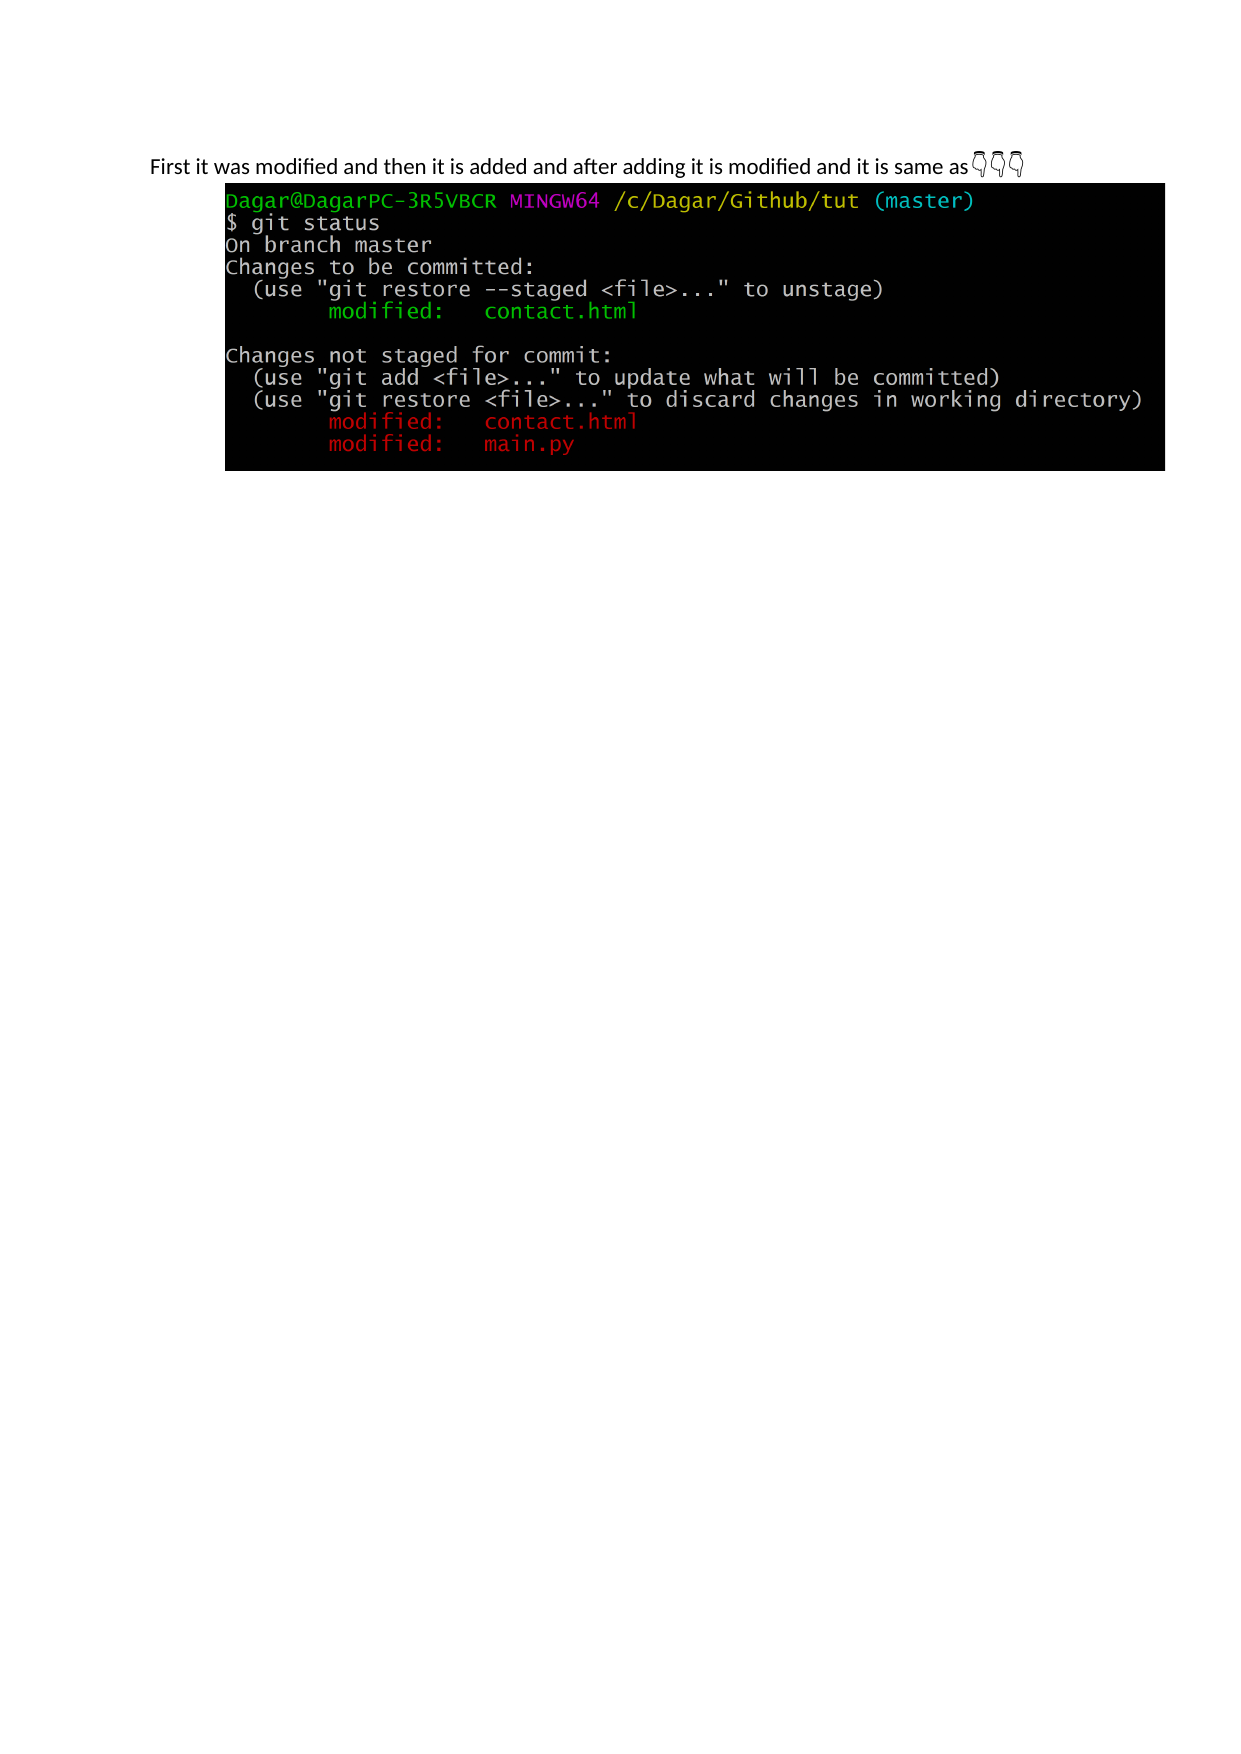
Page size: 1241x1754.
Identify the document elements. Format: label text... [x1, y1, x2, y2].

picture [225, 183, 1166, 471]
